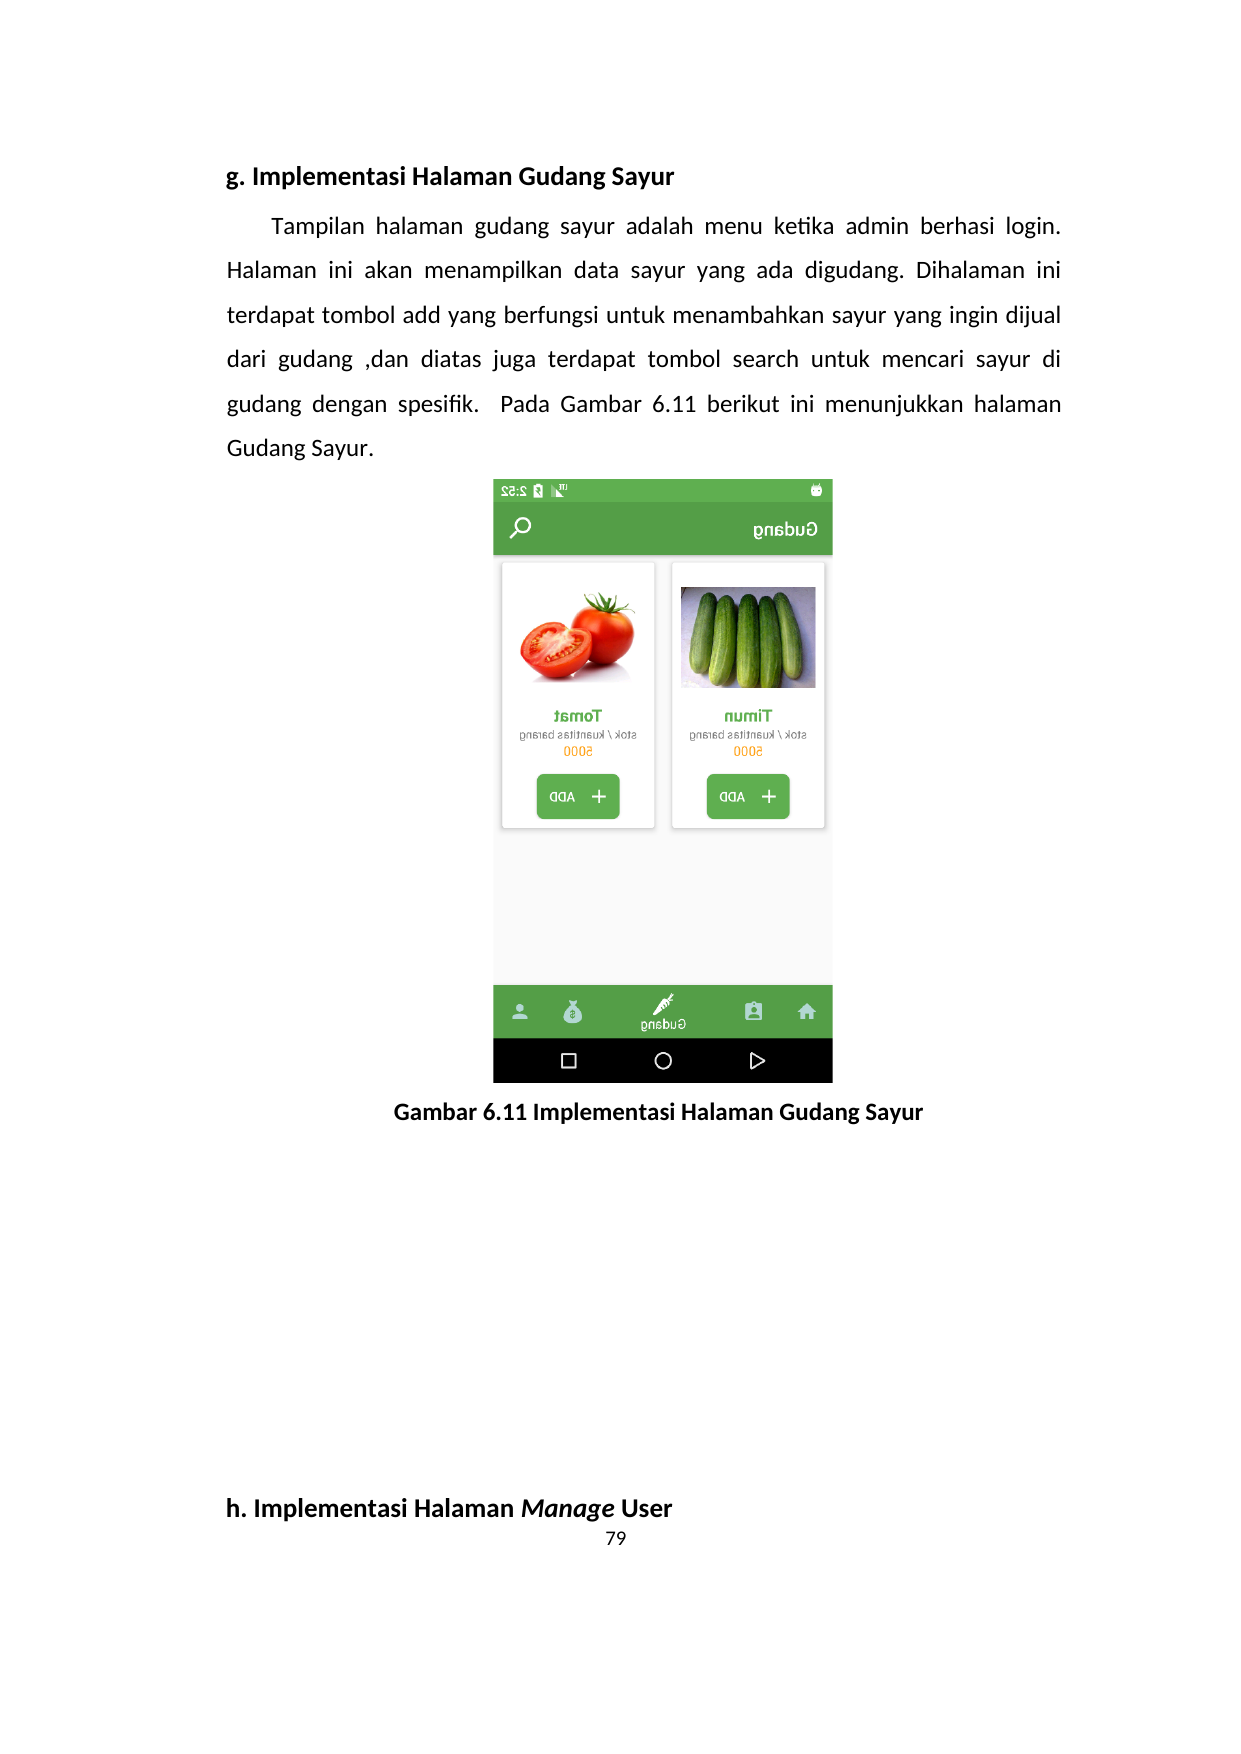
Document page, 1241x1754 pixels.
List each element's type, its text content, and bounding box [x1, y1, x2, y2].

subtitle Gambar 6.11 Implementasi Halaman Gudang Sayur [226, 1096, 1092, 1127]
text h. Implementasi Halaman Manage User [226, 1491, 1090, 1524]
text Tampilan halaman gudang sayur adalah menu ketika admin berhasi login. Halaman ini akan menampilkan data sayur yang ada digudang. Dihalaman ini terdapat tombol add yang berfungsi untuk menambahkan sayur yang ingin dijual dari gudang ,dan diatas juga terdapat tombol search untuk mencari sayur di gudang dengan spesifik. Pada Gambar 6.11 berikut ini menunjukkan halaman Gudang Sayur. [227, 210, 1062, 463]
picture [493, 479, 833, 1083]
text g. Implementasi Halaman Gudang Sayur [226, 159, 1090, 192]
